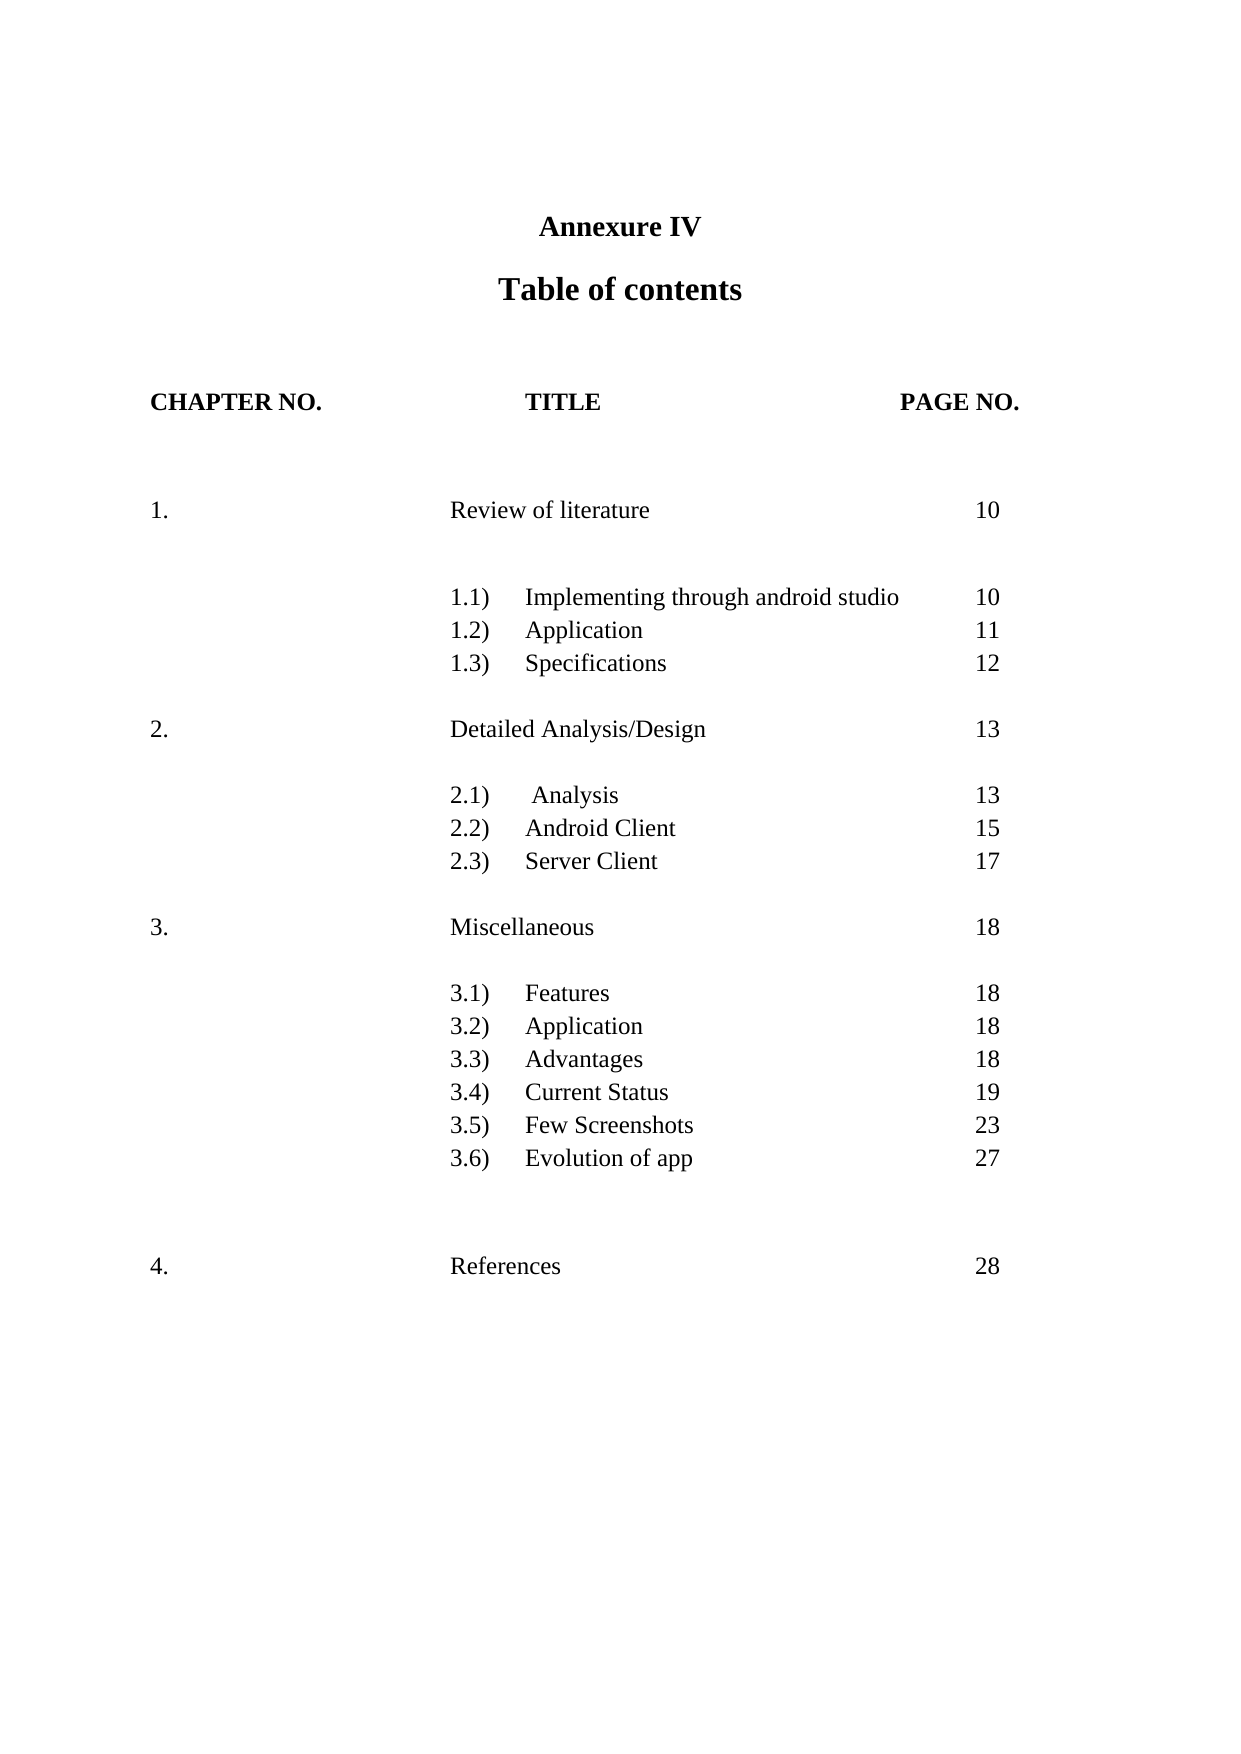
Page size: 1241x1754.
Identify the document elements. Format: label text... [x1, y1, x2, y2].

list Specifications 12 [450, 648, 1090, 677]
text CHAPTER NO. TITLE PAGE NO. [150, 387, 1090, 416]
text 1. Review of literature 10 [150, 495, 1090, 524]
list Analysis 13 [450, 780, 1090, 809]
list Android Client 15 [450, 813, 1090, 842]
text Table of contents [150, 269, 1090, 307]
list Miscellaneous 18 [150, 912, 1090, 941]
text Annexure IV [150, 209, 1090, 243]
list Few Screenshots 23 [450, 1110, 1090, 1139]
list Application 18 [450, 1011, 1090, 1040]
list Server Client 17 [450, 846, 1090, 875]
list Features 18 [450, 978, 1090, 1007]
list Detailed Analysis/Design 13 [150, 714, 1090, 743]
list Evolution of app 27 [450, 1143, 1090, 1172]
list References 28 [150, 1251, 1090, 1280]
list Implementing through android studio 10 [450, 582, 1090, 611]
list Current Status 19 [450, 1077, 1090, 1106]
list Application 11 [450, 615, 1090, 644]
list Advantages 18 [450, 1044, 1090, 1073]
